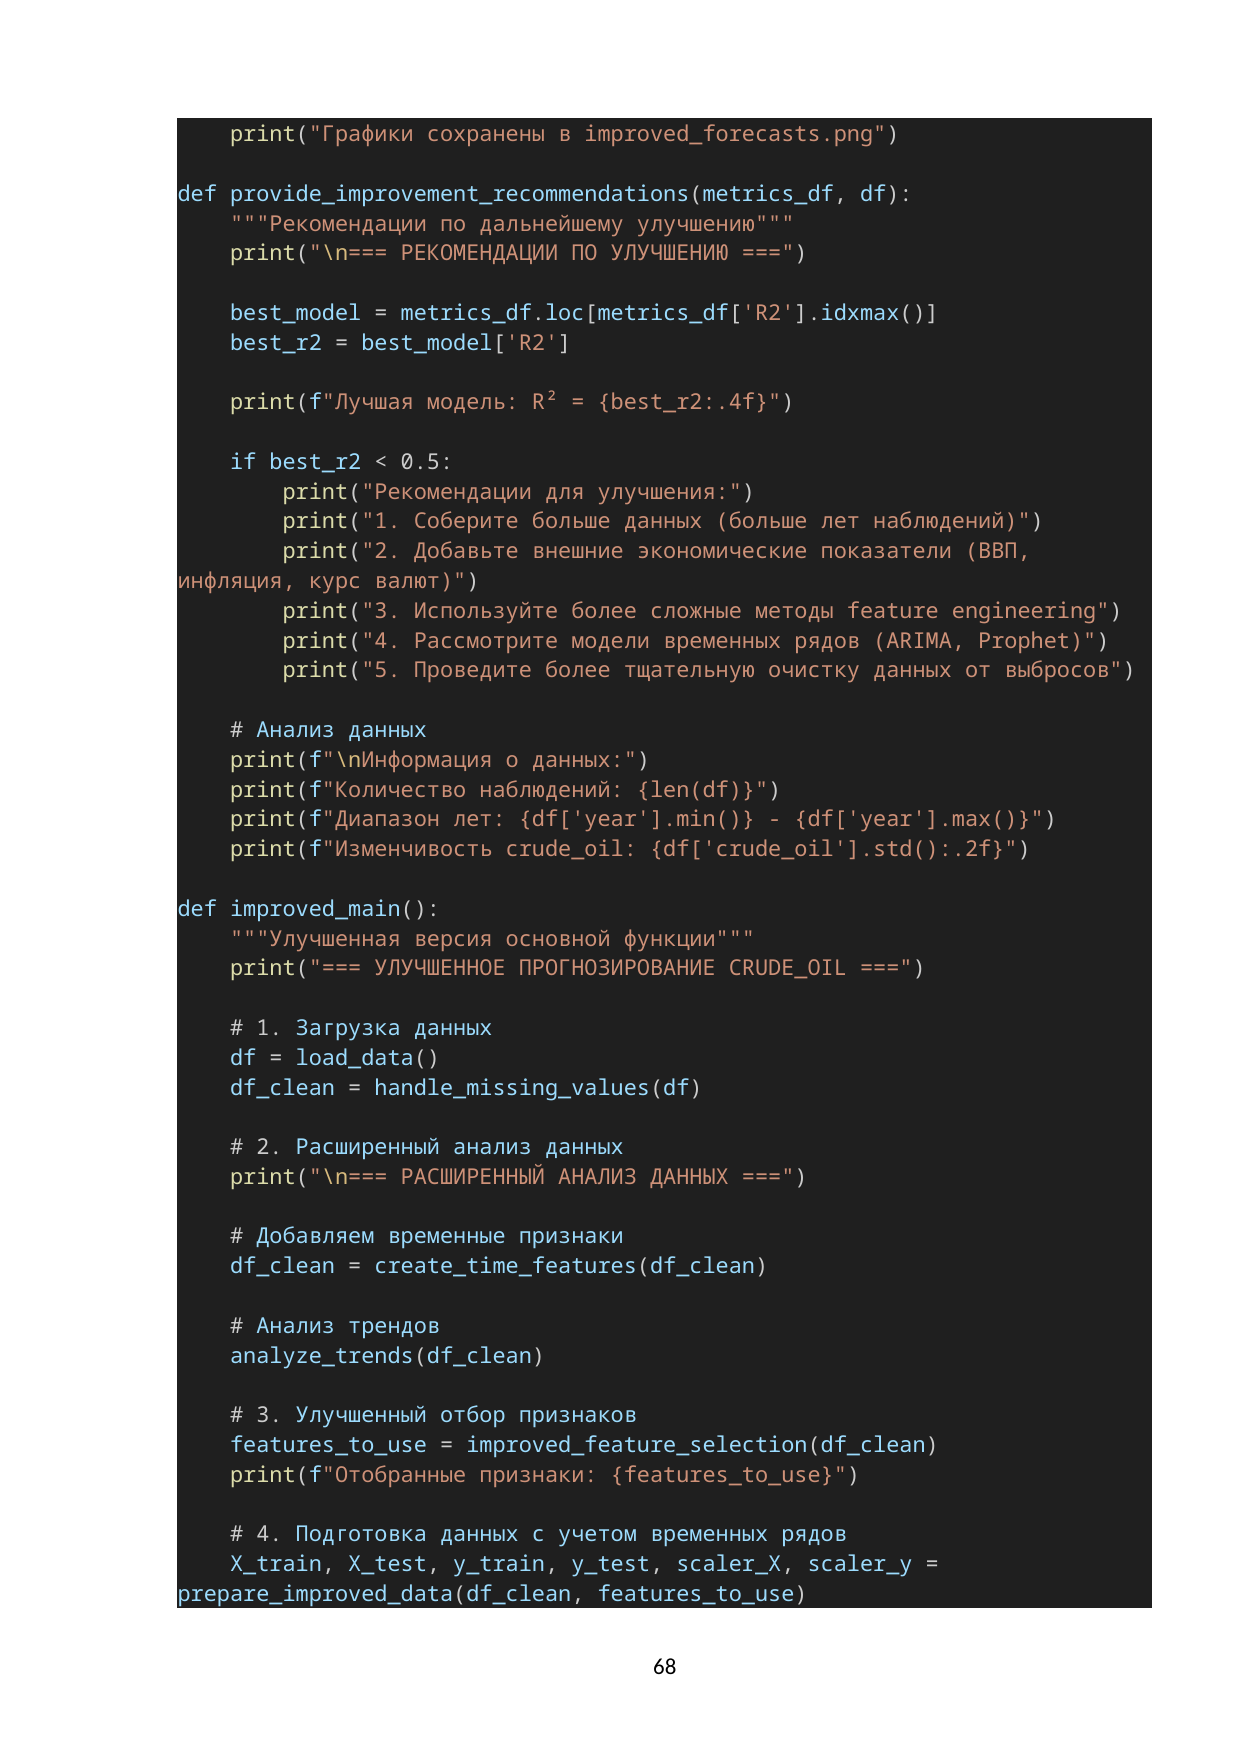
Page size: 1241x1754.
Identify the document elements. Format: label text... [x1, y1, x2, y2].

text # Добавляем временные признаки [177, 1220, 1152, 1250]
text best_model = metrics_df.loc[metrics_df['R2'].idxmax()] [177, 297, 1152, 327]
text print(f"Изменчивость crude_oil: {df['crude_oil'].std():.2f}") [177, 833, 1152, 863]
text print("4. Рассмотрите модели временных рядов (ARIMA, Prophet)") [177, 624, 1152, 654]
text best_r2 = best_model['R2'] [177, 327, 1152, 356]
text df_clean = handle_missing_values(df) [177, 1071, 1152, 1101]
text features_to_use = improved_feature_selection(df_clean) [177, 1429, 1152, 1459]
text if best_r2 < 0.5: [177, 446, 1152, 476]
text print("=== УЛУЧШЕННОЕ ПРОГНОЗИРОВАНИЕ CRUDE_OIL ===") [177, 952, 1152, 982]
text """Улучшенная версия основной функции""" [177, 922, 1152, 952]
text print(f"Диапазон лет: {df['year'].min()} - {df['year'].max()}") [177, 803, 1152, 833]
text df_clean = create_time_features(df_clean) [177, 1250, 1152, 1280]
text # 1. Загрузка данных [177, 1012, 1152, 1042]
text # 2. Расширенный анализ данных [177, 1131, 1152, 1161]
text def improved_main(): [177, 893, 1152, 922]
text # Анализ данных [177, 714, 1152, 744]
text # 4. Подготовка данных с учетом временных рядов [177, 1518, 1152, 1548]
text print("Рекомендации для улучшения:") [177, 476, 1152, 505]
text print(f"Отобранные признаки: {features_to_use}") [177, 1459, 1152, 1488]
text print(f"Лучшая модель: R² = {best_r2:.4f}") [177, 386, 1152, 416]
text print("2. Добавьте внешние экономические показатели (ВВП, инфляция, курс валют)") [177, 535, 1152, 595]
text print("\n=== РАСШИРЕННЫЙ АНАЛИЗ ДАННЫХ ===") [177, 1161, 1152, 1191]
text print("\n=== РЕКОМЕНДАЦИИ ПО УЛУЧШЕНИЮ ===") [177, 237, 1152, 267]
text # Анализ трендов [177, 1310, 1152, 1339]
text print(f"\nИнформация о данных:") [177, 744, 1152, 773]
text print("5. Проведите более тщательную очистку данных от выбросов") [177, 654, 1152, 684]
text print("1. Соберите больше данных (больше лет наблюдений)") [177, 505, 1152, 535]
text X_train, X_test, y_train, y_test, scaler_X, scaler_y = prepare_improved_data(df_clean, features_to_use) [177, 1548, 1152, 1608]
text def provide_improvement_recommendations(metrics_df, df): [177, 178, 1152, 207]
text print("3. Используйте более сложные методы feature engineering") [177, 595, 1152, 624]
text df = load_data() [177, 1042, 1152, 1071]
text # 3. Улучшенный отбор признаков [177, 1399, 1152, 1429]
text print(f"Количество наблюдений: {len(df)}") [177, 773, 1152, 803]
text """Рекомендации по дальнейшему улучшению""" [177, 207, 1152, 237]
text print("Графики сохранены в improved_forecasts.png") [177, 118, 1152, 148]
text analyze_trends(df_clean) [177, 1339, 1152, 1369]
